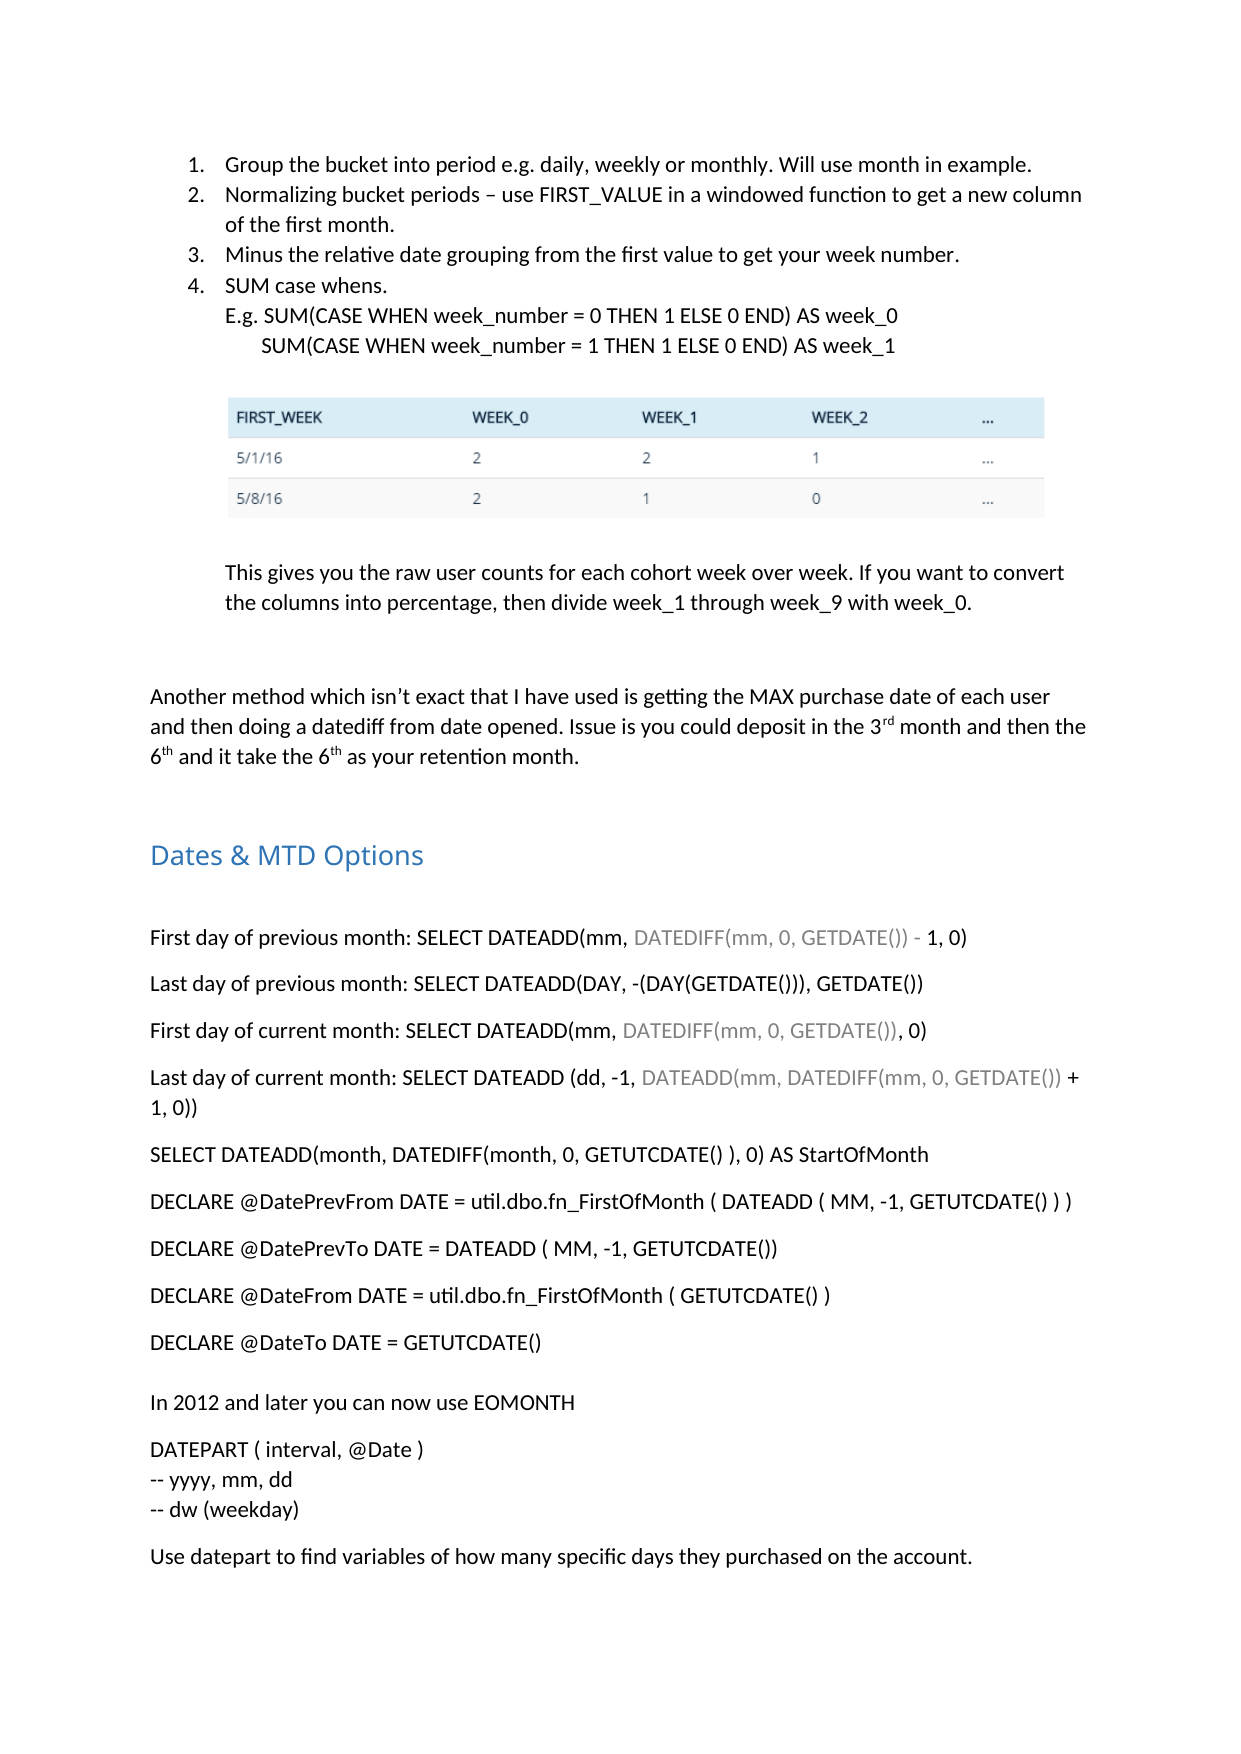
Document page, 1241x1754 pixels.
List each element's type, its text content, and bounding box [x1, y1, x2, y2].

list Minus the relative date grouping from the first value to get your week number. [187, 241, 1090, 269]
text Use datepart to find variables of how many specific days they purchased on the account. [150, 1542, 1090, 1571]
text DECLARE @DatePrevFrom DATE = util.dbo.fn_FirstOfMonth ( DATEADD ( MM, -1, GETUTCDATE() ) ) [150, 1187, 1090, 1215]
text SELECT DATEADD(month, DATEDIFF(month, 0, GETUTCDATE() ), 0) AS StartOfMonth [150, 1140, 1090, 1168]
text Last day of current month: SELECT DATEADD (dd, -1, DATEADD(mm, DATEDIFF(mm, 0, GETDATE()) + 1, 0)) [150, 1063, 1090, 1122]
picture [225, 391, 1052, 526]
list This gives you the raw user counts for each cohort week over week. If you want to convert the columns into percentage, then divide week_1 through week_9 with week_0. [225, 558, 1090, 616]
text DECLARE @DateTo DATE = GETUTCDATE() In 2012 and later you can now use EOMONTH [150, 1328, 1090, 1416]
text First day of current month: SELECT DATEADD(mm, DATEDIFF(mm, 0, GETDATE()), 0) [150, 1016, 1090, 1044]
list Group the bucket into period e.g. daily, weekly or monthly. Will use month in example. [187, 150, 1090, 178]
text First day of previous month: SELECT DATEADD(mm, DATEDIFF(mm, 0, GETDATE()) - 1, 0) [150, 923, 1090, 951]
list SUM case whens. E.g. SUM(CASE WHEN week_number = 0 THEN 1 ELSE 0 END) AS week_0 SUM(CASE WHEN week_number = 1 THEN 1 ELSE 0 END) AS week_1 [187, 271, 1090, 389]
subtitle Dates & MTD Options [150, 836, 1090, 873]
text Another method which isn’t exact that I have used is getting the MAX purchase date of each user and then doing a datediff from date opened. Issue is you could deposit in the 3rd month and then the 6th and it take the 6th as your retention month. [150, 682, 1090, 770]
text DATEPART ( interval, @Date ) -- yyyy, mm, dd -- dw (weekday) [150, 1435, 1090, 1524]
text DECLARE @DateFrom DATE = util.dbo.fn_FirstOfMonth ( GETUTCDATE() ) [150, 1281, 1090, 1309]
text DECLARE @DatePrevTo DATE = DATEADD ( MM, -1, GETUTCDATE()) [150, 1234, 1090, 1262]
list Normalizing bucket periods – use FIRST_VALUE in a windowed function to get a new column of the first month. [187, 180, 1090, 238]
text Last day of previous month: SELECT DATEADD(DAY, -(DAY(GETDATE())), GETDATE()) [150, 969, 1090, 998]
